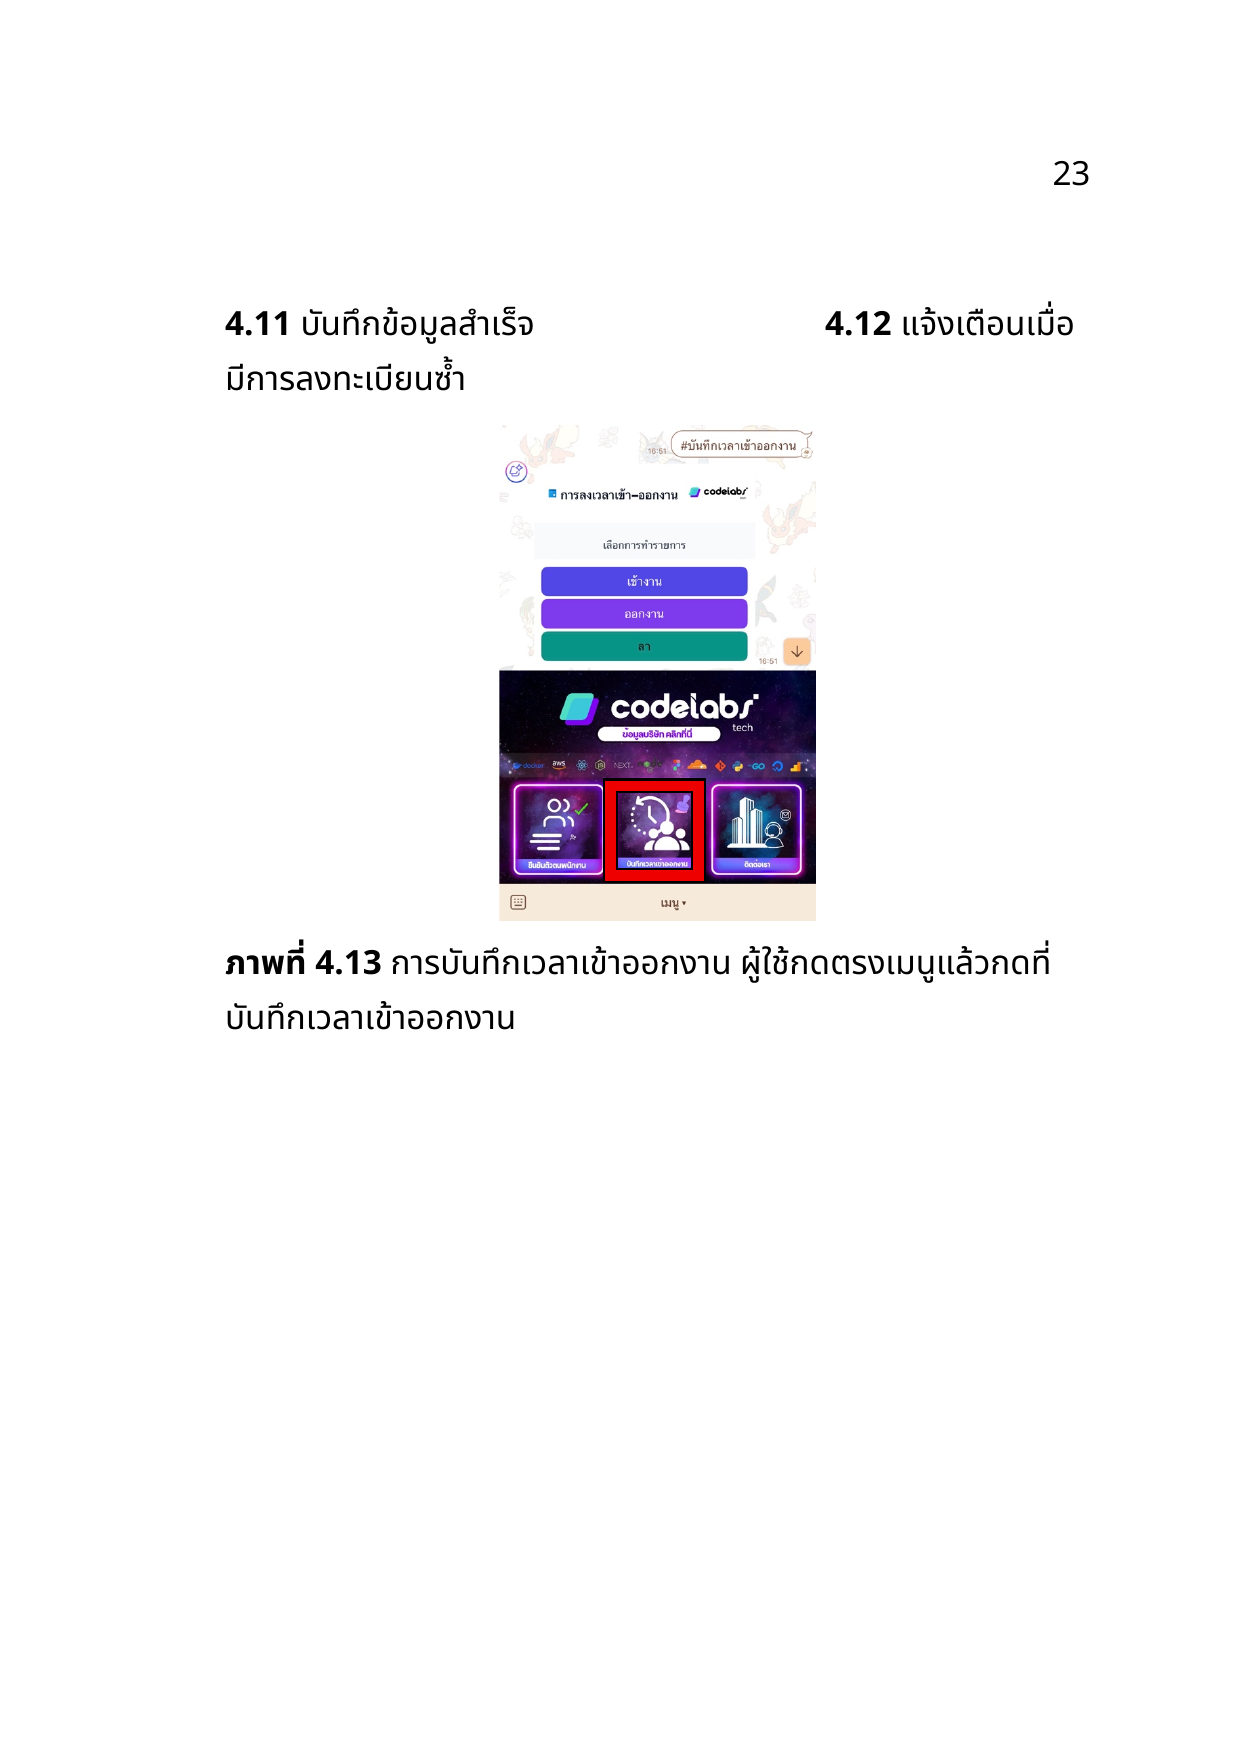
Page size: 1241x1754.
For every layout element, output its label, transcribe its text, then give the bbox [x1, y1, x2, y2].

text 4.11 บันทึกข้อมูลสำเร็จ 4.12 แจ้งเตือนเมื่อมีการลงทะเบียนซ้ำ [225, 300, 1090, 405]
text ภาพที่ 4.13 การบันทึกเวลาเข้าออกงาน ผู้ใช้กดตรงเมนูแล้วกดที่บันทึกเวลาเข้าออกงาน [225, 939, 1090, 1044]
picture [499, 425, 816, 921]
